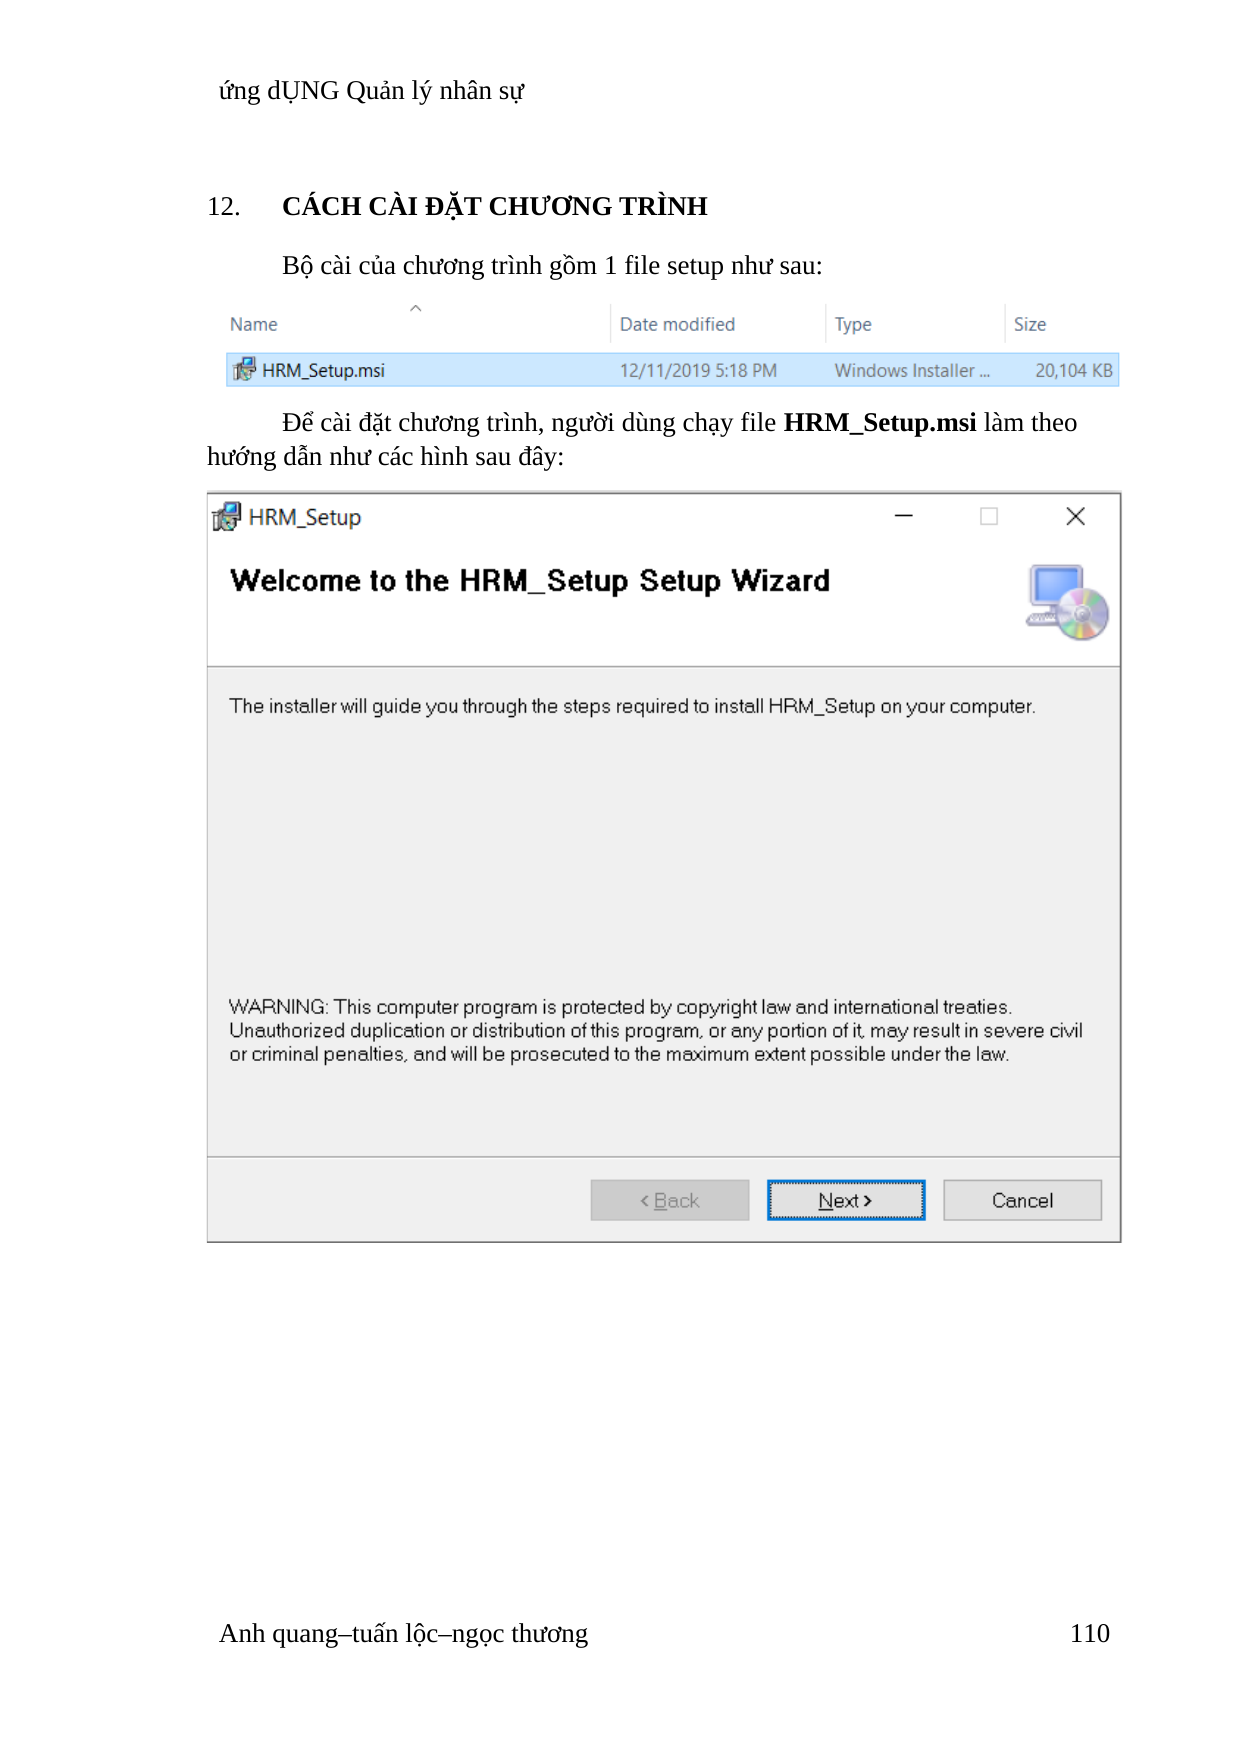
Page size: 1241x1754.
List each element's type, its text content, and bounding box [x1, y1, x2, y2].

text Bộ cài của chương trình gồm 1 file setup như sau: [282, 249, 1122, 280]
text Để cài đặt chương trình, người dùng chạy file HRM_Setup.msi làm theo hướng dẫn như các hình sau đây: [207, 406, 1122, 471]
picture [206, 299, 1123, 388]
subtitle CÁCH CÀI ĐẶT CHƯƠNG TRÌNH [207, 190, 1122, 221]
picture [206, 490, 1123, 1243]
